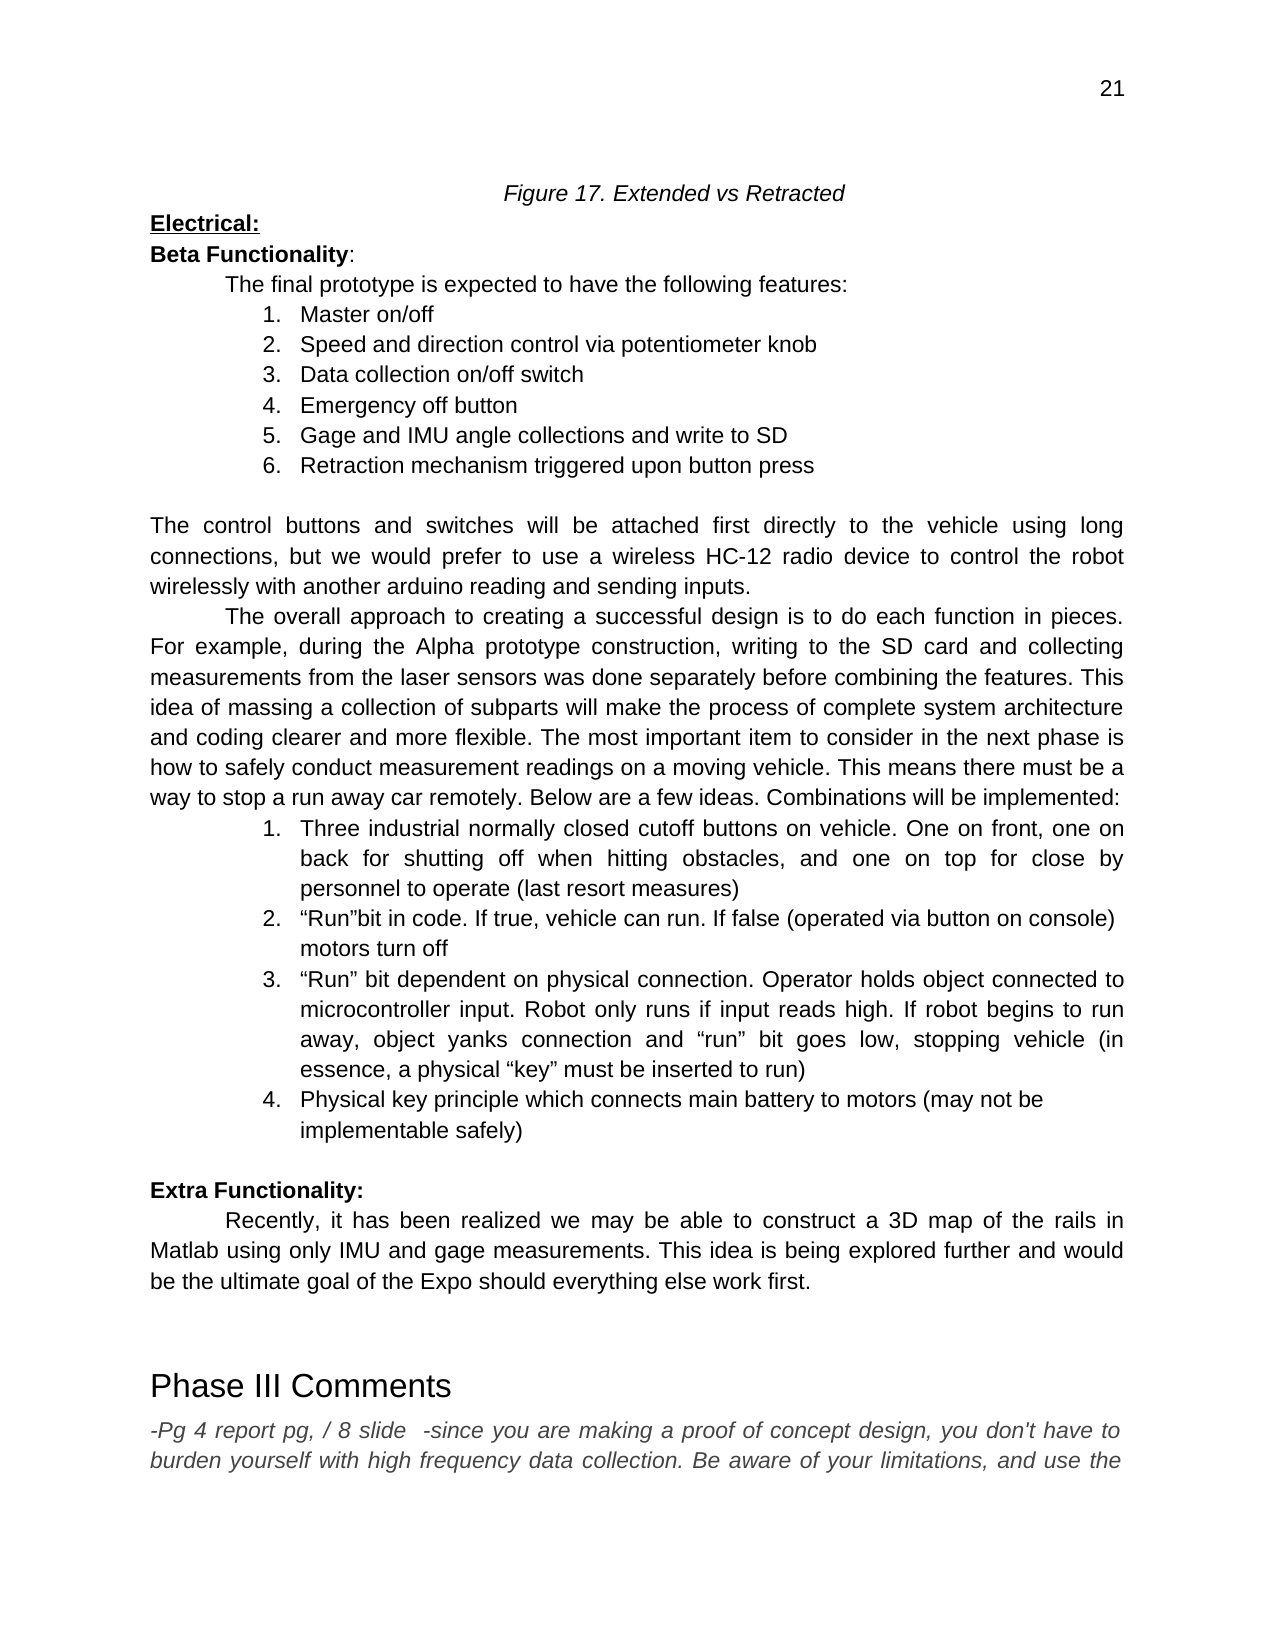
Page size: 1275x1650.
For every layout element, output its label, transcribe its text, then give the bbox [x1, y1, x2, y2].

list Physical key principle which connects main battery to motors (may not be implementable safely) [262, 1086, 1125, 1143]
text Beta Functionality: [150, 241, 1125, 267]
list “Run”bit in code. If true, vehicle can run. If false (operated via button on console) motors turn off [262, 905, 1125, 962]
text Electrical: [150, 210, 1125, 237]
text Figure 17. Extended vs Retracted [150, 180, 1125, 207]
list Gage and IMU angle collections and write to SD [262, 422, 1125, 448]
text Recently, it has been realized we may be able to construct a 3D map of the rails in Matlab using only IMU and gage measurements. This idea is being explored further and would be the ultimate goal of the Expo should everything else work first. [150, 1207, 1125, 1294]
text The overall approach to creating a successful design is to do each function in pieces. For example, during the Alpha prototype construction, writing to the SD card and collecting measurements from the laser sensors was done separately before combining the features. This idea of massing a collection of subparts will make the process of complete system architecture and coding clearer and more flexible. The most important item to consider in the next phase is how to safely conduct measurement readings on a moving vehicle. This means there must be a way to stop a run away car remotely. Below are a few ideas. Combinations will be implemented: [150, 603, 1125, 811]
list Master on/off [262, 301, 1125, 327]
list Three industrial normally closed cutoff buttons on vehicle. One on front, one on back for shutting off when hitting obstacles, and one on top for close by personnel to operate (last resort measures) [262, 814, 1125, 901]
text The final prototype is expected to have the following features: [150, 271, 1125, 297]
list Data collection on/off switch [262, 361, 1125, 388]
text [150, 1417, 1125, 1473]
list Retraction mechanism triggered upon button press [262, 452, 1125, 478]
text The control buttons and switches will be attached first directly to the vehicle using long connections, but we would prefer to use a wireless HC-12 radio device to control the robot wirelessly with another arduino reading and sending inputs. [150, 512, 1125, 599]
list “Run” bit dependent on physical connection. Operator holds object connected to microcontroller input. Robot only runs if input reads high. If robot begins to run away, object yanks connection and “run” bit goes low, stopping vehicle (in essence, a physical “key” must be inserted to run) [262, 966, 1125, 1083]
list Speed and direction control via potentiometer knob [262, 331, 1125, 358]
list Emergency off button [262, 392, 1125, 418]
text Extra Functionality: [150, 1177, 1125, 1203]
subtitle Phase III Comments [150, 1366, 1125, 1404]
